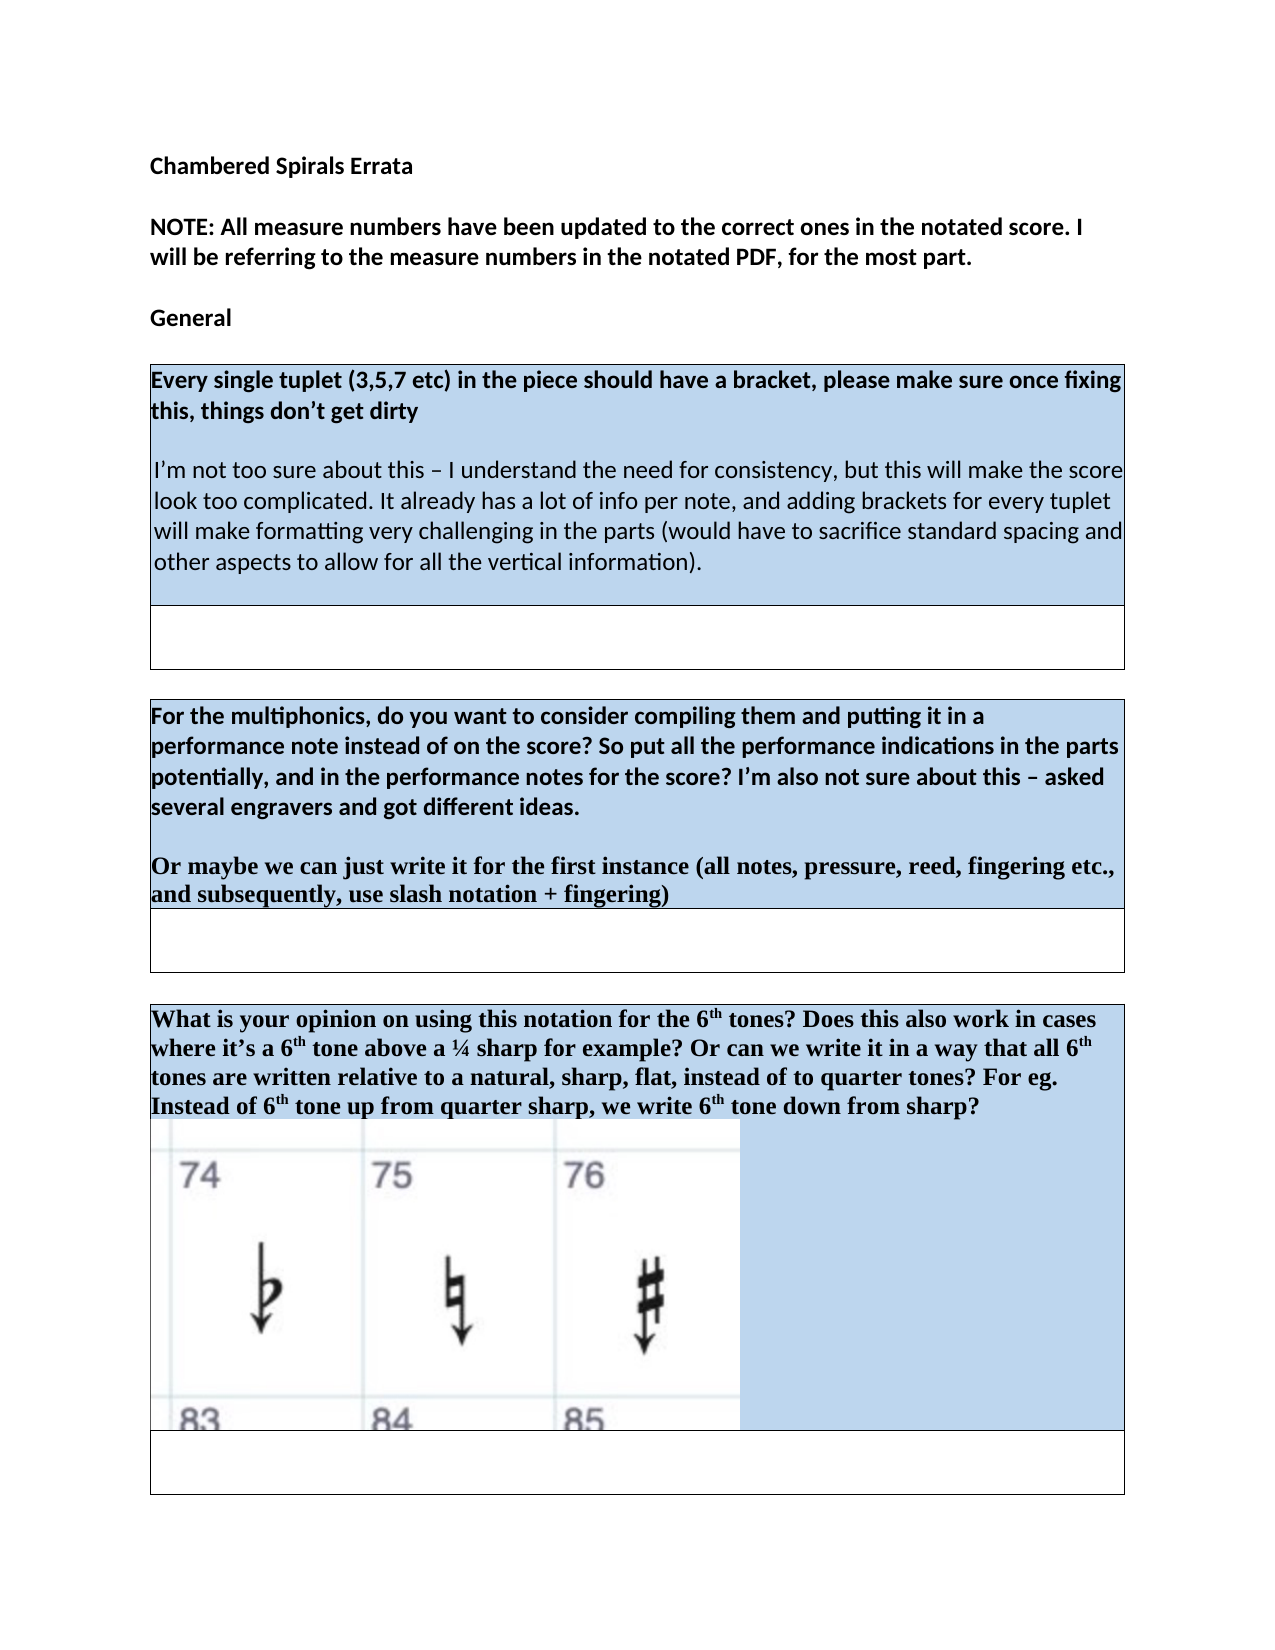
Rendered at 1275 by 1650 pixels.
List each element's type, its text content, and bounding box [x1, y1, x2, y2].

table_header Every single tuplet (3,5,7 etc) in the piece should have a bracket, please make sure once fixing this, things don’t get dirty I’m not too sure about this – I understand the need for consistency, but this will make the score look too complicated. It already has a lot of info per note, and adding brackets for every tuplet will make formatting very challenging in the parts (would have to sacrifice standard spacing and other aspects to allow for all the vertical information). [151, 365, 1124, 605]
table_header For the multiphonics, do you want to consider compiling them and putting it in a performance note instead of on the score? So put all the performance indications in the parts potentially, and in the performance notes for the score? I’m also not sure about this – asked several engravers and got different ideas. Or maybe we can just write it for the first instance (all notes, pressure, reed, fingering etc., and subsequently, use slash notation + fingering) [151, 700, 1124, 908]
picture [150, 1119, 740, 1430]
text NOTE: All measure numbers have been updated to the correct ones in the notated score. I will be referring to the measure numbers in the notated PDF, for the most part. [150, 211, 1125, 272]
text Chambered Spirals Errata [150, 150, 1125, 181]
table_cell [151, 1431, 1124, 1494]
table_cell [151, 909, 1124, 972]
text General [150, 303, 1125, 333]
table_cell [151, 606, 1124, 669]
